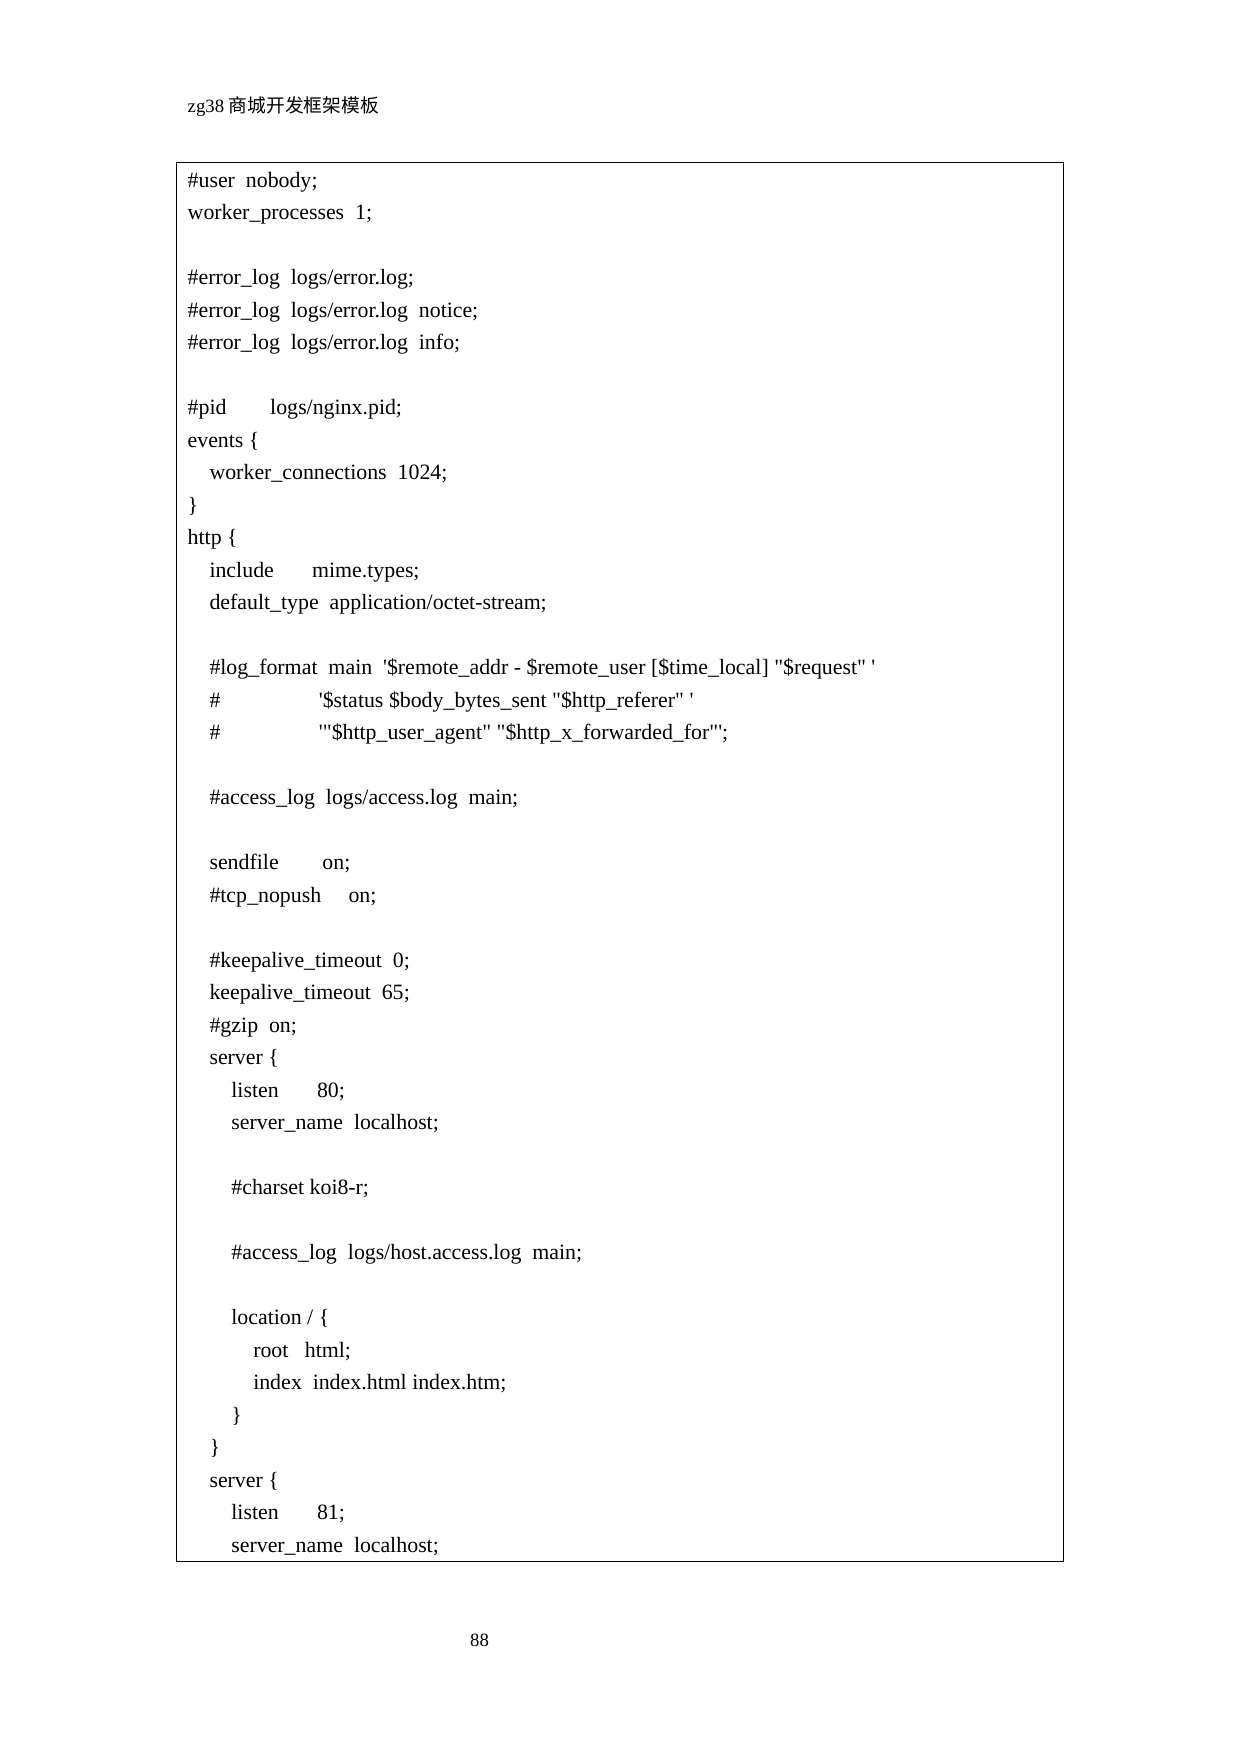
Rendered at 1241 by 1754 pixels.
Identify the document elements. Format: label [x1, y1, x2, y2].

table_header [177, 163, 1063, 1561]
